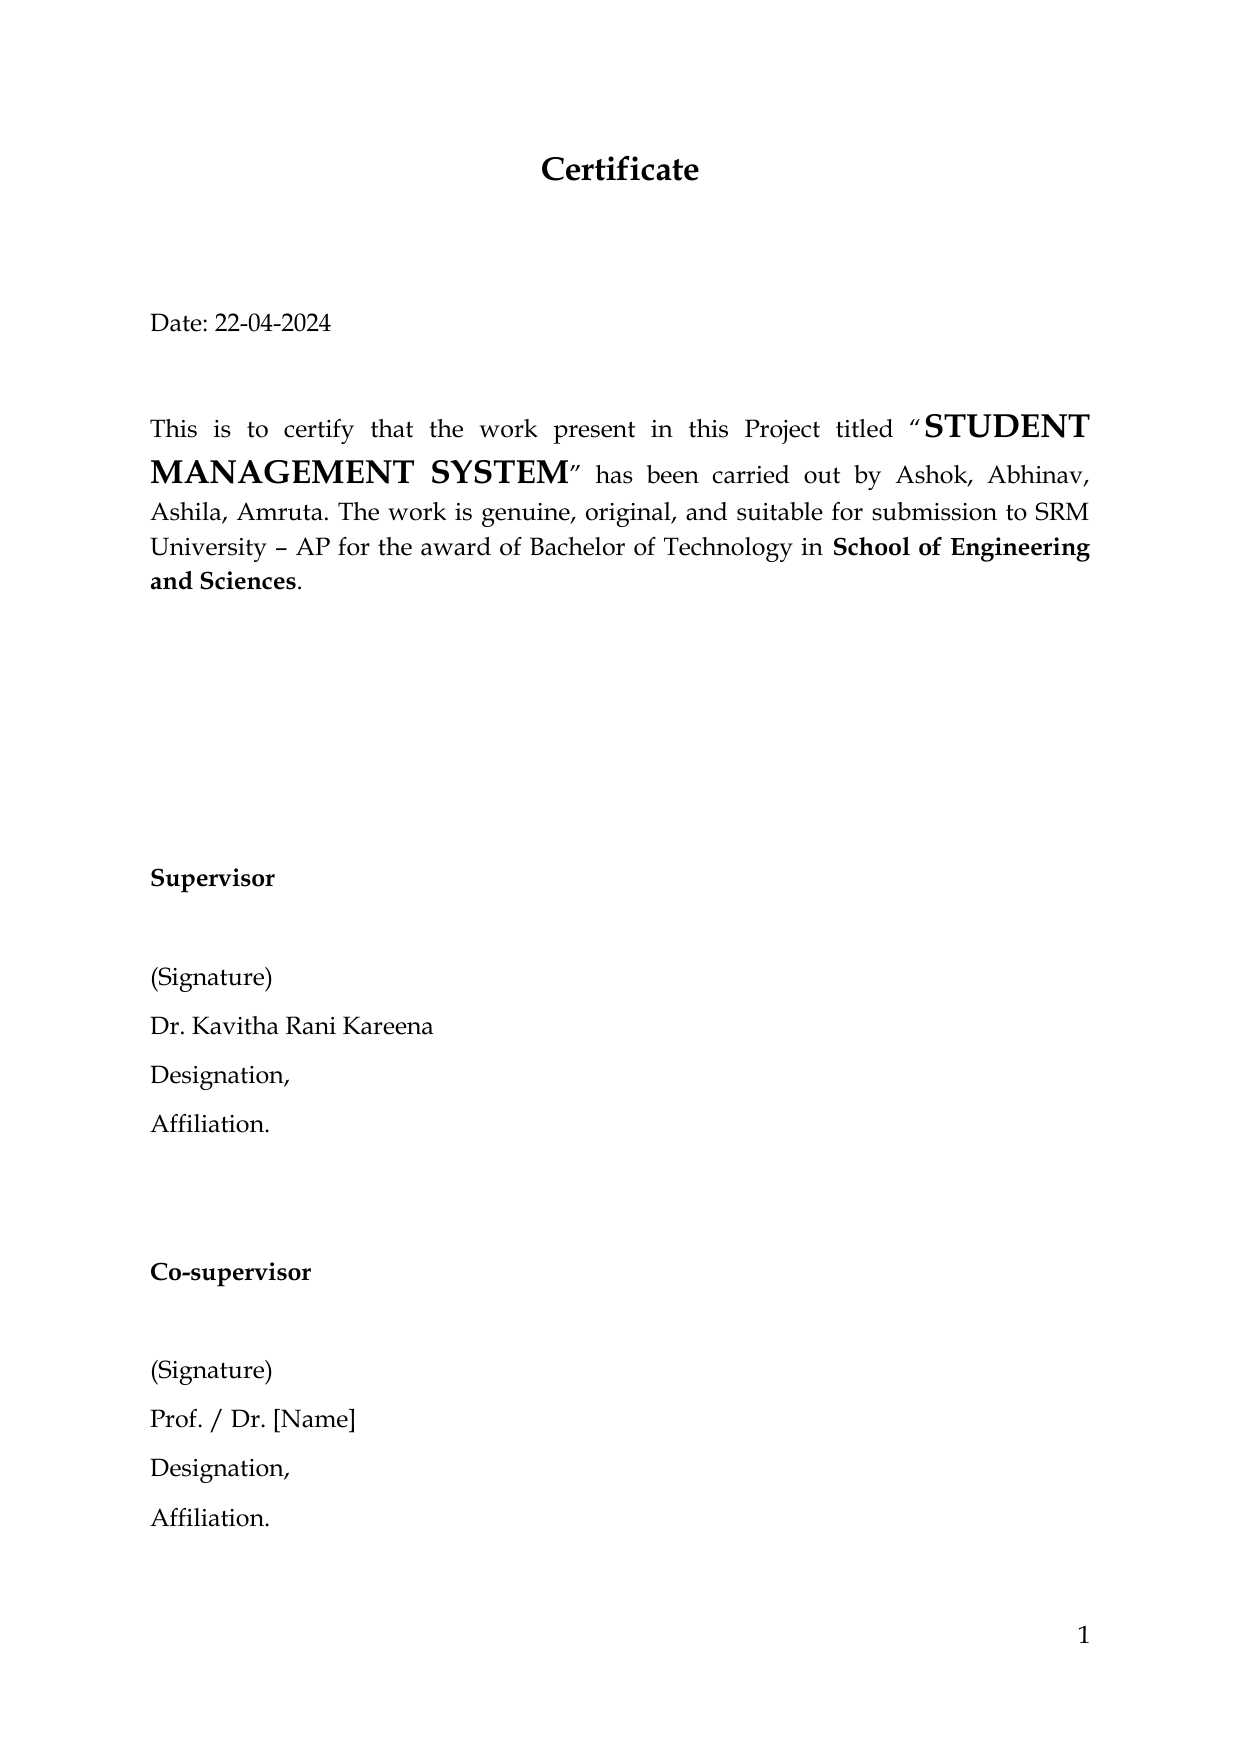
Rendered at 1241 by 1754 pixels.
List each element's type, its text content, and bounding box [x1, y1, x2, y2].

text Dr. Kavitha Rani Kareena [150, 1011, 1090, 1041]
text (Signature) [150, 1355, 1090, 1386]
text Prof. / Dr. [Name] [150, 1404, 1090, 1435]
text Affiliation. [150, 1109, 1090, 1140]
text Co-supervisor [150, 1257, 1090, 1287]
text Designation, [150, 1454, 1090, 1484]
text Certificate [150, 150, 1090, 190]
text Supervisor [150, 864, 1090, 894]
text Date: 22-04-2024 [150, 308, 1090, 338]
text Affiliation. [150, 1503, 1090, 1533]
text This is to certify that the work present in this Project titled “STUDENT MANAGEMENT SYSTEM” has been carried out by Ashok, Abhinav, Ashila, Amruta. The work is genuine, original, and suitable for submission to SRM University – AP for the award of Bachelor of Technology in School of Engineering and Sciences. [150, 407, 1090, 597]
text Designation, [150, 1060, 1090, 1091]
text (Signature) [150, 962, 1090, 992]
